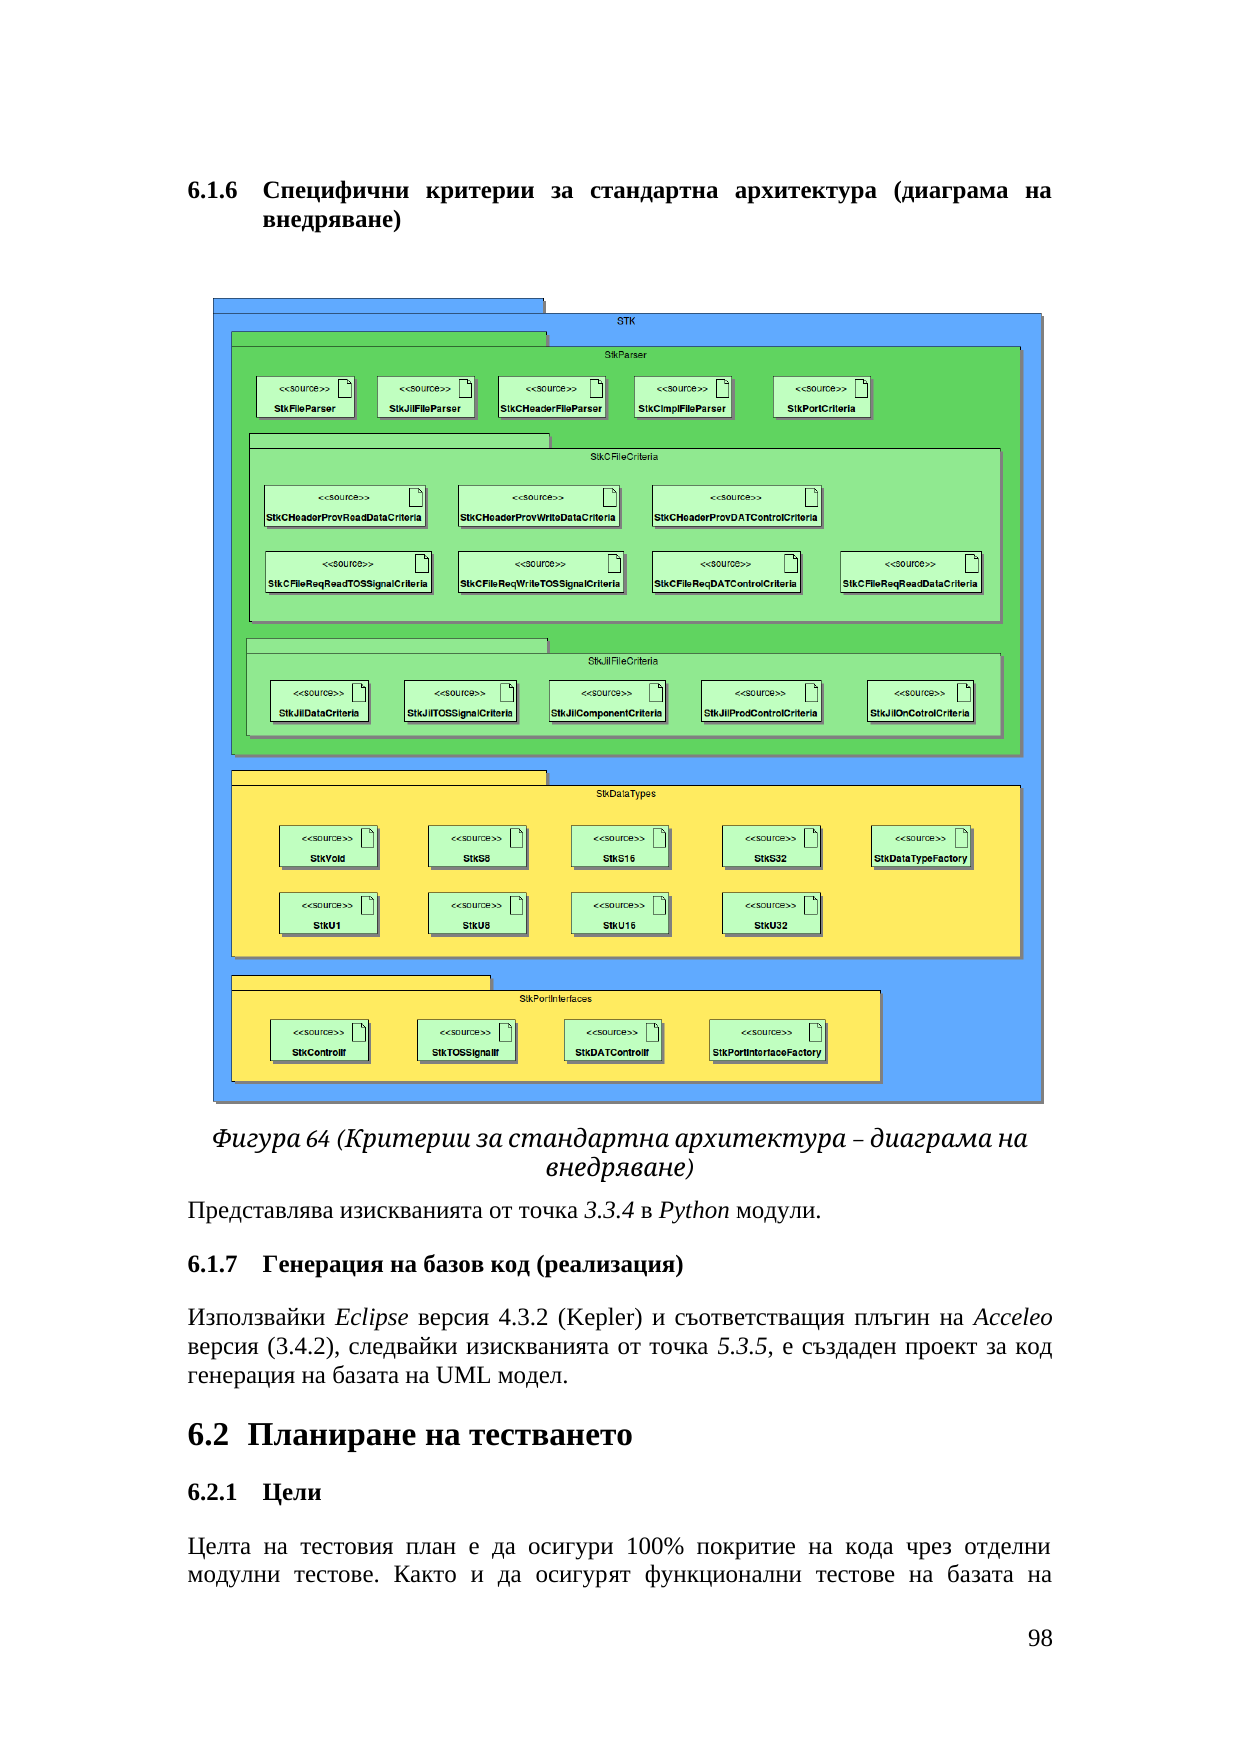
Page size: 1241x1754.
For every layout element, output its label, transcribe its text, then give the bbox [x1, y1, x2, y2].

text Фигура 64 (Критерии за стандартна архитектура – диаграма на внедряване) [187, 1125, 1053, 1182]
subtitle Специфични критерии за стандартна архитектура (диаграма на внедряване) [187, 175, 1053, 232]
picture [187, 257, 1053, 1113]
text Представлява изискванията от точка 3.3.4 в Python модули. [187, 1195, 1053, 1224]
text Използвайки Eclipse версия 4.3.2 (Kepler) и съответстващия плъгин на Acceleo версия (3.4.2), следвайки изискванията от точка 5.3.5, е създаден проект за код генерация на базата на UML модел. [187, 1302, 1053, 1389]
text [187, 1531, 1053, 1588]
subtitle Цели [187, 1477, 1053, 1506]
subtitle Планиране на тестването [187, 1414, 1053, 1452]
subtitle Генерация на базов код (реализация) [187, 1249, 1053, 1277]
